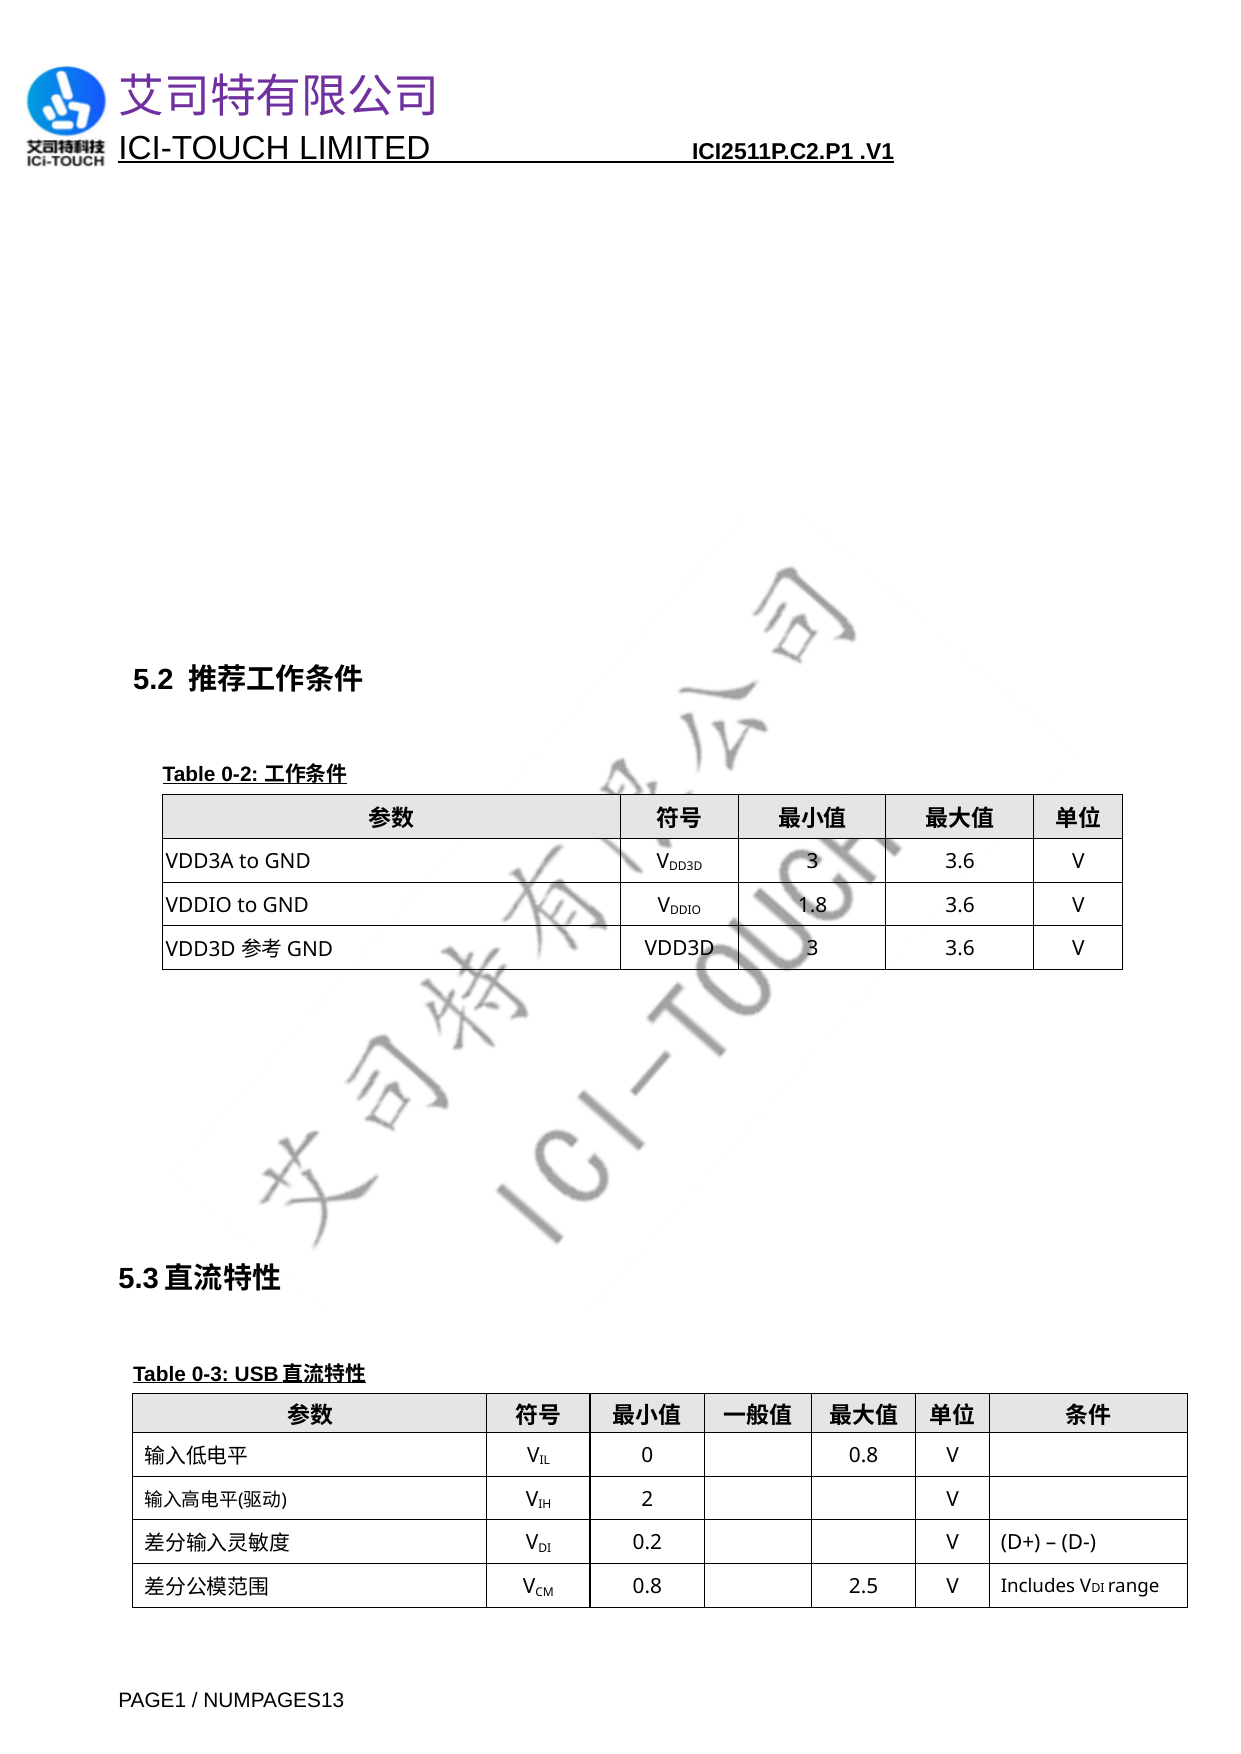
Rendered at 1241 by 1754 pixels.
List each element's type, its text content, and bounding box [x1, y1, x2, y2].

table_header 参数 [133, 1394, 486, 1432]
table_cell V [916, 1520, 989, 1563]
table_cell [990, 1433, 1187, 1476]
table_cell VDD3D [621, 839, 738, 882]
table_cell 差分公模范围 [133, 1564, 486, 1607]
table_cell 差分输入灵敏度 [133, 1520, 486, 1563]
table_header 参数 [163, 795, 620, 838]
table_header 最大值 [812, 1394, 915, 1432]
table_cell VDD3D [621, 926, 738, 969]
table_cell [705, 1520, 811, 1563]
table_cell 输入高电平(驱动) [133, 1477, 486, 1519]
table_cell [705, 1433, 811, 1476]
table_cell 0.2 [591, 1520, 704, 1563]
table_cell V [916, 1433, 989, 1476]
table_cell [705, 1564, 811, 1607]
table_cell [812, 1520, 915, 1563]
text Table 0-3: USB直流特性 [118, 1353, 1122, 1391]
picture [14, 65, 112, 169]
table_cell VIH [487, 1477, 589, 1519]
picture [118, 513, 1122, 1238]
table_header 符号 [621, 795, 738, 838]
table_header 单位 [916, 1394, 989, 1432]
text Table 0-2: 工作条件 [162, 754, 1122, 792]
table_cell 3.6 [886, 839, 1033, 882]
table_cell 1.8 [739, 883, 885, 925]
table_cell Includes VDI range [990, 1564, 1187, 1607]
table_cell (D+) – (D-) [990, 1520, 1187, 1563]
table_cell VDD3D 参考GND [163, 926, 620, 969]
table_cell [990, 1477, 1187, 1519]
table_cell 3.6 [886, 883, 1033, 925]
table_cell VDI [487, 1520, 589, 1563]
table_cell [812, 1477, 915, 1519]
table_cell VCM [487, 1564, 589, 1607]
table_cell VDDIO [621, 883, 738, 925]
table_cell 0 [591, 1433, 704, 1476]
table_cell 输入低电平 [133, 1433, 486, 1476]
table_cell V [1034, 883, 1122, 925]
table_header 条件 [990, 1394, 1187, 1432]
table_header 一般值 [705, 1394, 811, 1432]
table_cell 3.6 [886, 926, 1033, 969]
table_cell VDD3A to GND [163, 839, 620, 882]
subtitle 5.3直流特性 [118, 1238, 1122, 1313]
table_cell 2 [591, 1477, 704, 1519]
table_cell VIL [487, 1433, 589, 1476]
table_cell VDDIO to GND [163, 883, 620, 925]
table_cell 2.5 [812, 1564, 915, 1607]
subtitle 推荐工作条件 [133, 639, 1122, 714]
table_cell 3 [739, 926, 885, 969]
table_header 最小值 [591, 1394, 704, 1432]
table_cell 3 [739, 839, 885, 882]
table_cell V [1034, 926, 1122, 969]
table_cell V [916, 1477, 989, 1519]
table_header 单位 [1034, 795, 1122, 838]
table_header 最大值 [886, 795, 1033, 838]
table_cell V [1034, 839, 1122, 882]
table_cell [705, 1477, 811, 1519]
table_cell 0.8 [591, 1564, 704, 1607]
table_cell V [916, 1564, 989, 1607]
table_cell 0.8 [812, 1433, 915, 1476]
table_header 最小值 [739, 795, 885, 838]
table_header 符号 [487, 1394, 589, 1432]
